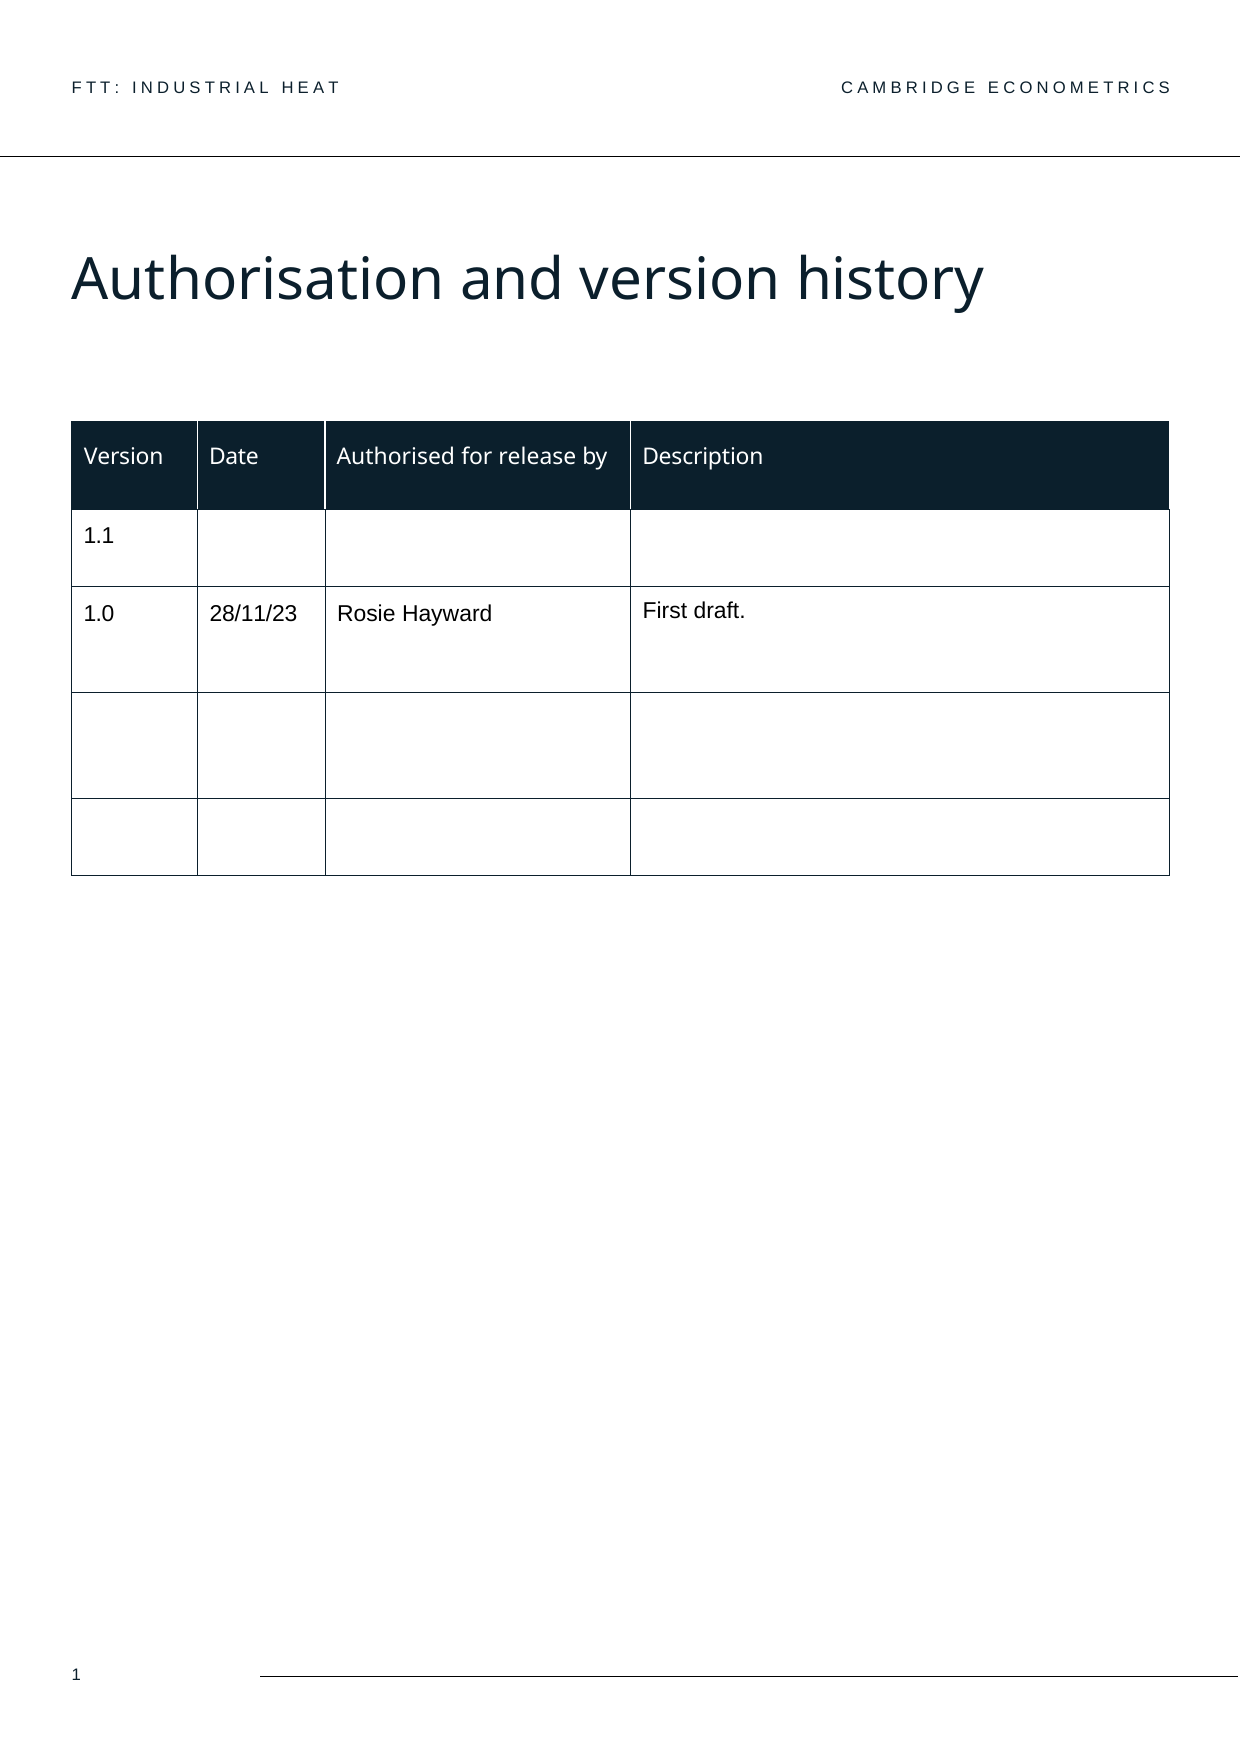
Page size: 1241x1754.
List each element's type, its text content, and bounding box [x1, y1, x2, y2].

table_cell Rosie Hayward [326, 587, 630, 692]
table_cell 28/11/23 [198, 587, 325, 692]
table_cell [198, 510, 325, 586]
table_cell [72, 693, 197, 798]
table_cell [631, 510, 1169, 586]
table_cell 1.1 [72, 510, 197, 586]
table_cell 1.0 [72, 587, 197, 692]
table_cell [631, 693, 1169, 798]
table_cell First draft. [631, 587, 1169, 692]
table_cell [198, 693, 325, 798]
table_cell [326, 510, 630, 586]
table_header Authorised for release by [326, 421, 630, 509]
table_cell [198, 799, 325, 875]
table_header Version [71, 421, 197, 509]
table_cell [72, 799, 197, 875]
table_cell [326, 693, 630, 798]
table_header Date [198, 421, 324, 509]
table_cell [631, 799, 1169, 875]
subtitle Authorisation and version history [71, 237, 1169, 316]
table_header Description [631, 421, 1169, 509]
table_cell [326, 799, 630, 875]
